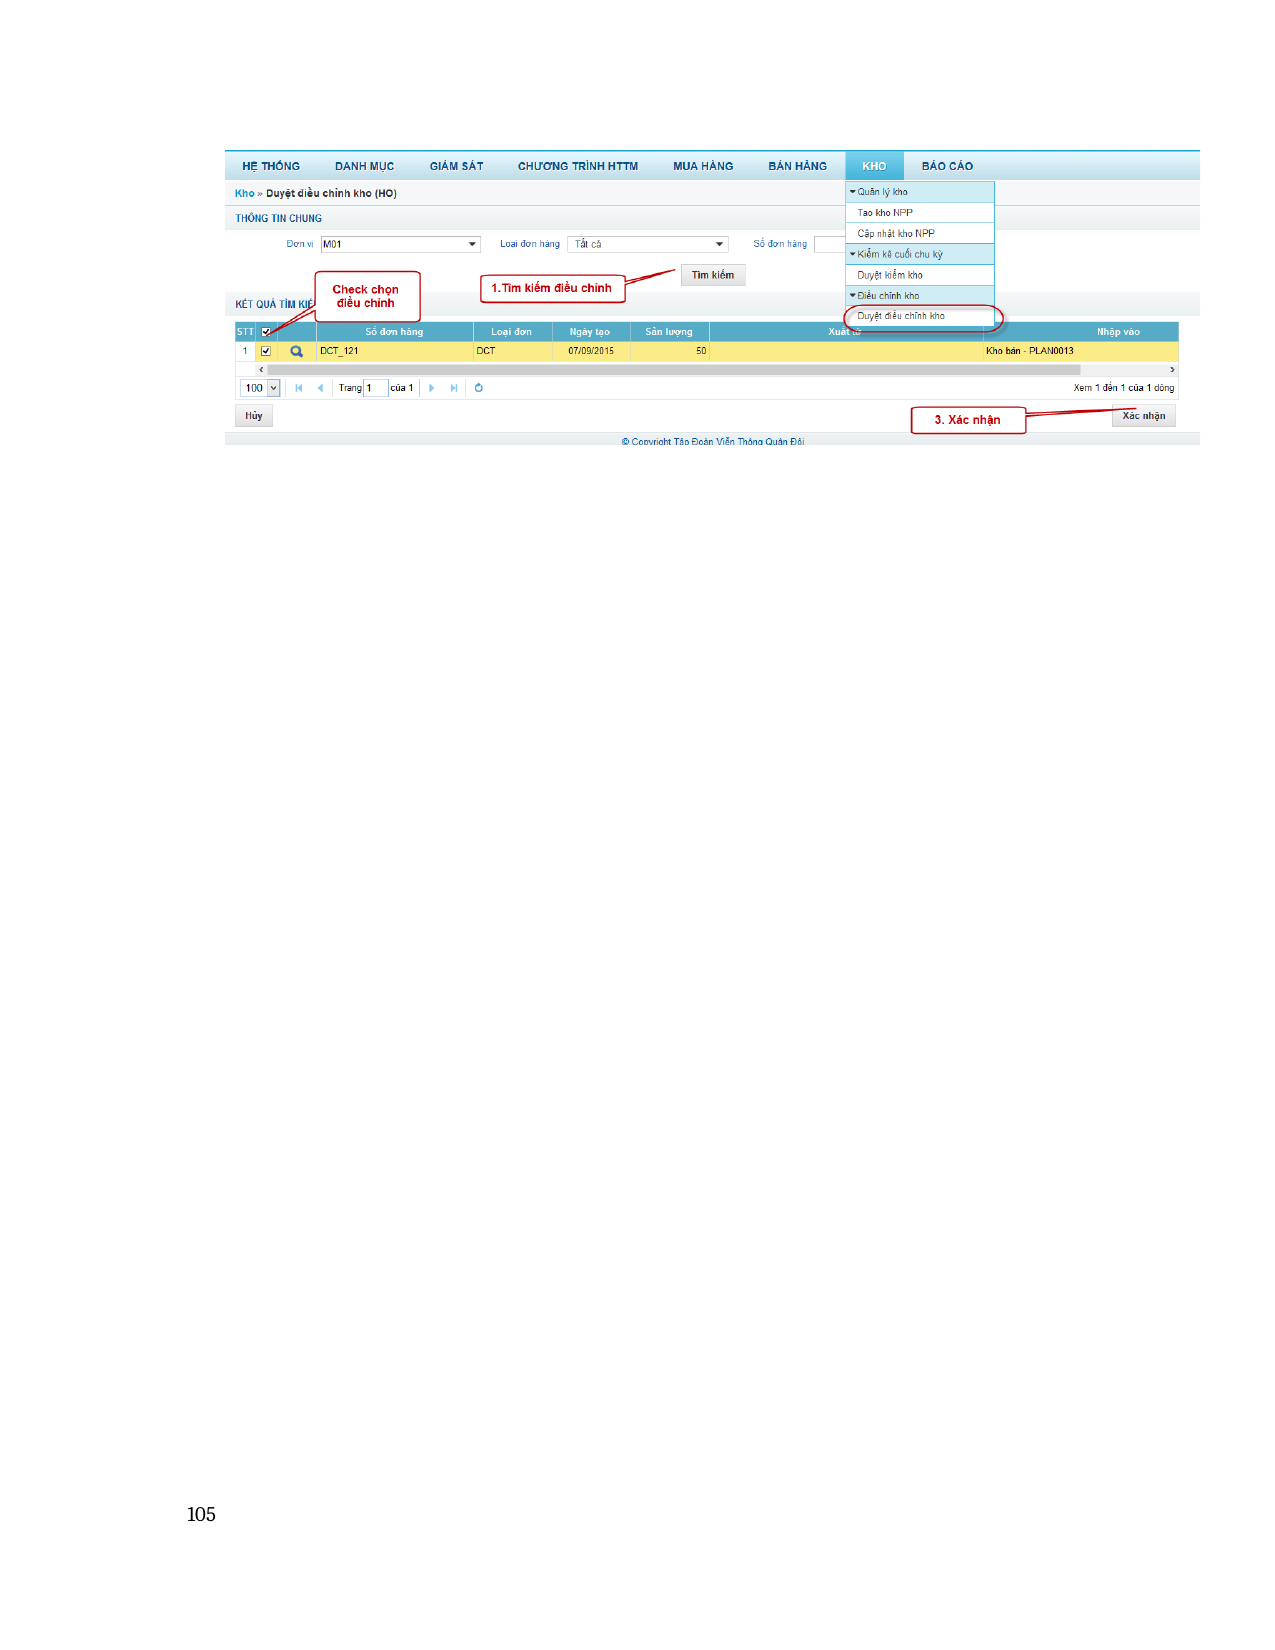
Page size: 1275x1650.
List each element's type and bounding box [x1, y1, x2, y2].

picture [225, 150, 1200, 445]
